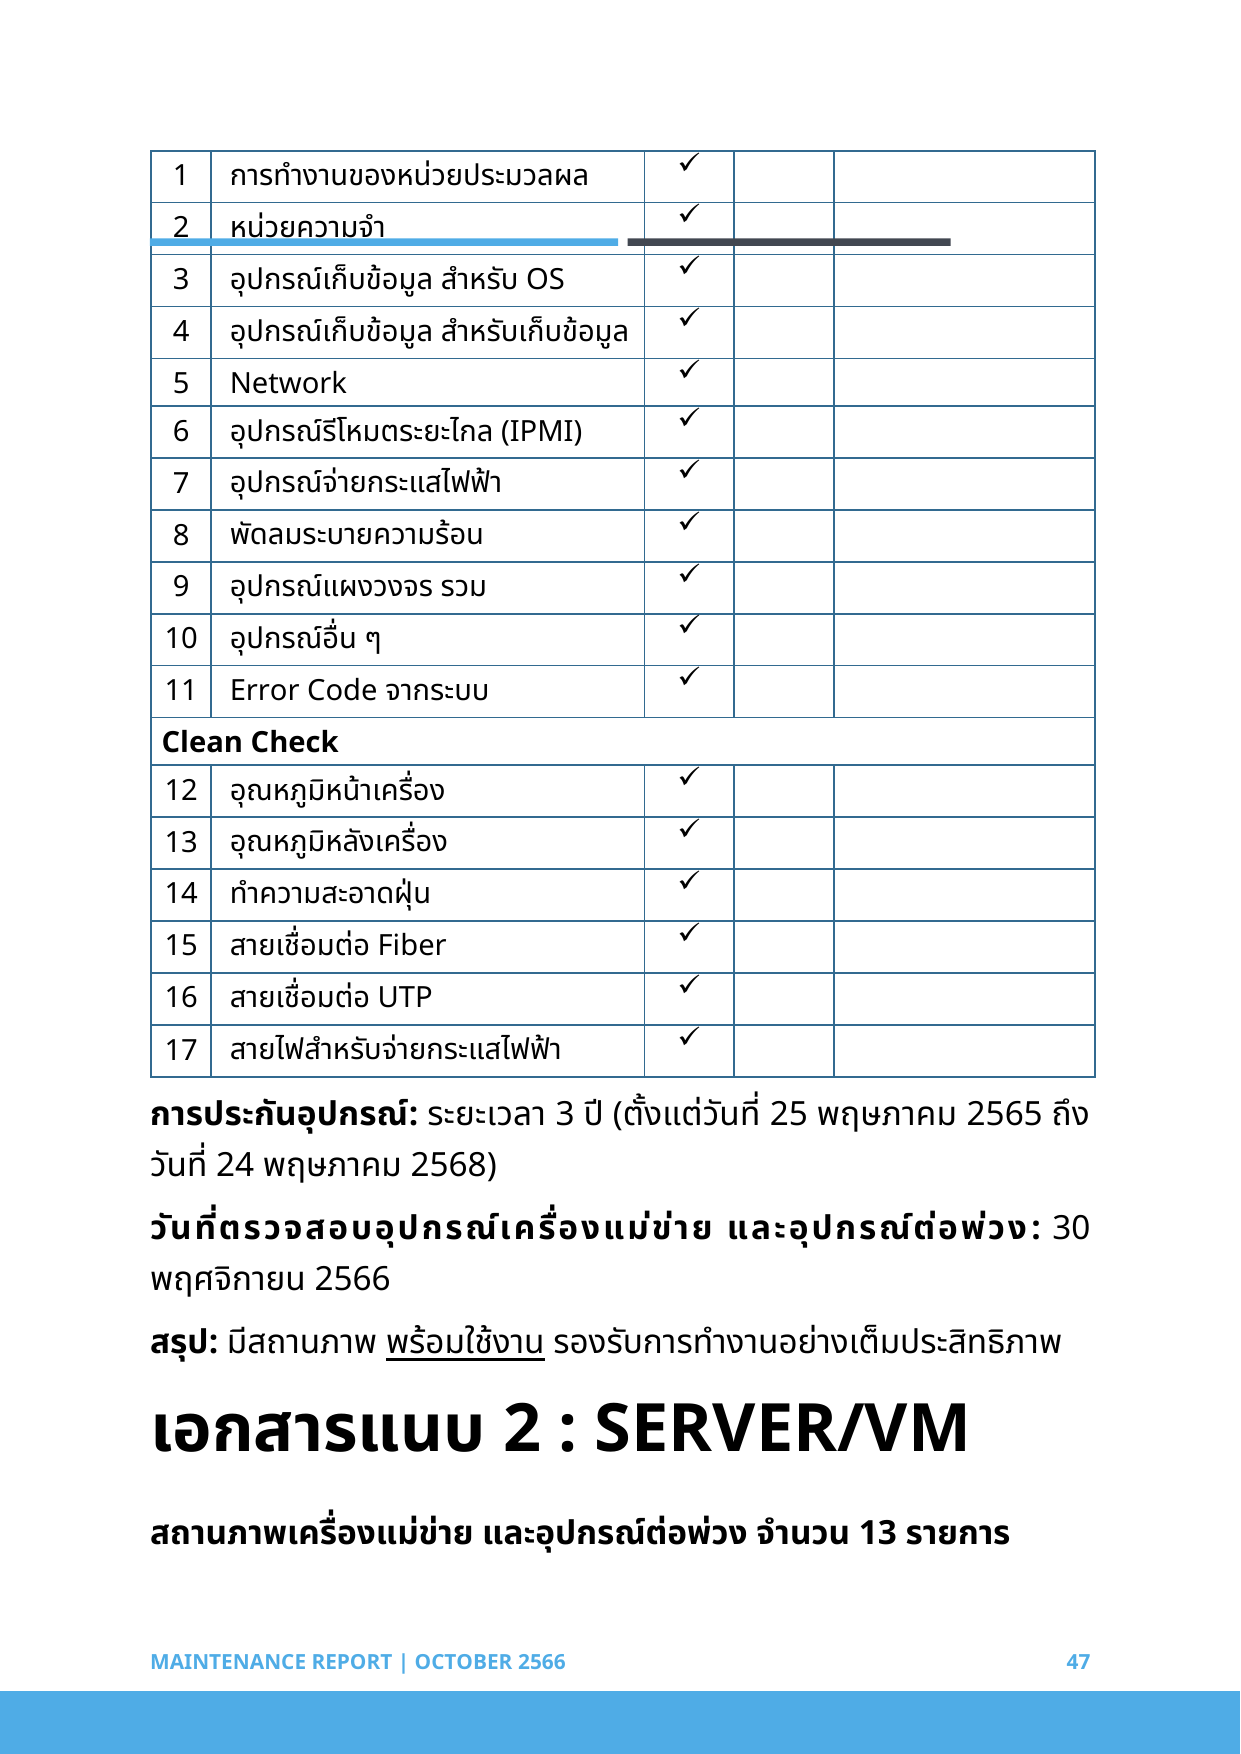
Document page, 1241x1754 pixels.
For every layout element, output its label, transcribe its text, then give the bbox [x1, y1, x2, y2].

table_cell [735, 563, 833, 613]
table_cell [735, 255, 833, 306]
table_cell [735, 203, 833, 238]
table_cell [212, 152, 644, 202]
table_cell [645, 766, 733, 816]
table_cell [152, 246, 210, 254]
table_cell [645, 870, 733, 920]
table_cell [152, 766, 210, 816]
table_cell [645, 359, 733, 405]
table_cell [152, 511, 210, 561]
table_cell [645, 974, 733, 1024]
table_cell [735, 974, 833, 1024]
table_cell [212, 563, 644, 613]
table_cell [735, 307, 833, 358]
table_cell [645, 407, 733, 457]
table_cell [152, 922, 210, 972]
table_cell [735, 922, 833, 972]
text การประกันอุปกรณ์: ระยะเวลา 3 ปี (ตั้งแต่วันที่ 25 พฤษภาคม 2565 ถึงวันที่ 24 พฤษภาคม 2568) [150, 1090, 1090, 1191]
subtitle เอกสารแนบ 2 : SERVER/VM [150, 1381, 1090, 1481]
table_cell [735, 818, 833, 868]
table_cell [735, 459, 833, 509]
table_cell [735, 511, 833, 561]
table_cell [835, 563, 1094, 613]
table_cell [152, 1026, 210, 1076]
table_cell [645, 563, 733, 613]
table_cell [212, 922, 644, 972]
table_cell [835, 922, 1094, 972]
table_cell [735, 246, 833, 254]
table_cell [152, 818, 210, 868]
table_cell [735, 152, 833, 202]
text วันที่ตรวจสอบอุปกรณ์เครื่องแม่ข่าย และอุปกรณ์ต่อพ่วง: 30 พฤศจิกายน 2566 [150, 1204, 1090, 1305]
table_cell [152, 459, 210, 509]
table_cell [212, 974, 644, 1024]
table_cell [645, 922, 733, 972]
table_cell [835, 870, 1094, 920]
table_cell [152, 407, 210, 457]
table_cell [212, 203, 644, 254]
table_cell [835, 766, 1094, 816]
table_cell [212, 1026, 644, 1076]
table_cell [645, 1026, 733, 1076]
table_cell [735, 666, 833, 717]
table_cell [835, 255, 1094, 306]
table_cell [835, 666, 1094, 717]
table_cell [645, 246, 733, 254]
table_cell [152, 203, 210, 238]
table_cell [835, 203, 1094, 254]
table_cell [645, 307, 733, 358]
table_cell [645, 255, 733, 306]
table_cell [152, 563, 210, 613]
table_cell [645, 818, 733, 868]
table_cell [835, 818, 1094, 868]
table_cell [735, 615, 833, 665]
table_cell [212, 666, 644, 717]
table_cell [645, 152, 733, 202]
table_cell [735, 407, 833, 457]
text สรุป: มีสถานภาพ พร้อมใช้งาน รองรับการทำงานอย่างเต็มประสิทธิภาพ [150, 1318, 1090, 1368]
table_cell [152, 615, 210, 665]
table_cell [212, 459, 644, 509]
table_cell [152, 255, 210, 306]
subtitle สถานภาพเครื่องแม่ข่าย และอุปกรณ์ต่อพ่วง จำนวน 13 รายการ [150, 1509, 1090, 1559]
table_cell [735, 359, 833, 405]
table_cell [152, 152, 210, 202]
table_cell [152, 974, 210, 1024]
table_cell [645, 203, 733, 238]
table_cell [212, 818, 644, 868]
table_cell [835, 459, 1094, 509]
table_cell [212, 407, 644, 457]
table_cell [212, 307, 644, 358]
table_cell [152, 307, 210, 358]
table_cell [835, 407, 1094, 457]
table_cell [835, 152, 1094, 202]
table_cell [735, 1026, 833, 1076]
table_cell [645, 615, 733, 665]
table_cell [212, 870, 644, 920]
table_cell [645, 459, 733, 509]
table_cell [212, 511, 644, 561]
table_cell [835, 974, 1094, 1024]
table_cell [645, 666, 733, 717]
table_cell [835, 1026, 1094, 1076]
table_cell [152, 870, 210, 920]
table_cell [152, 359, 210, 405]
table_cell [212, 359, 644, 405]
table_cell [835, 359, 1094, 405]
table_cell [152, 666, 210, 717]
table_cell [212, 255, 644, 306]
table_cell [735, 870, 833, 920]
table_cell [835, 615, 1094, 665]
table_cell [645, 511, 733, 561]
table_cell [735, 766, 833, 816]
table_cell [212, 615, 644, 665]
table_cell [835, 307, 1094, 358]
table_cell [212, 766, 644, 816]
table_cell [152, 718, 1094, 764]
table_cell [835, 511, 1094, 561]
